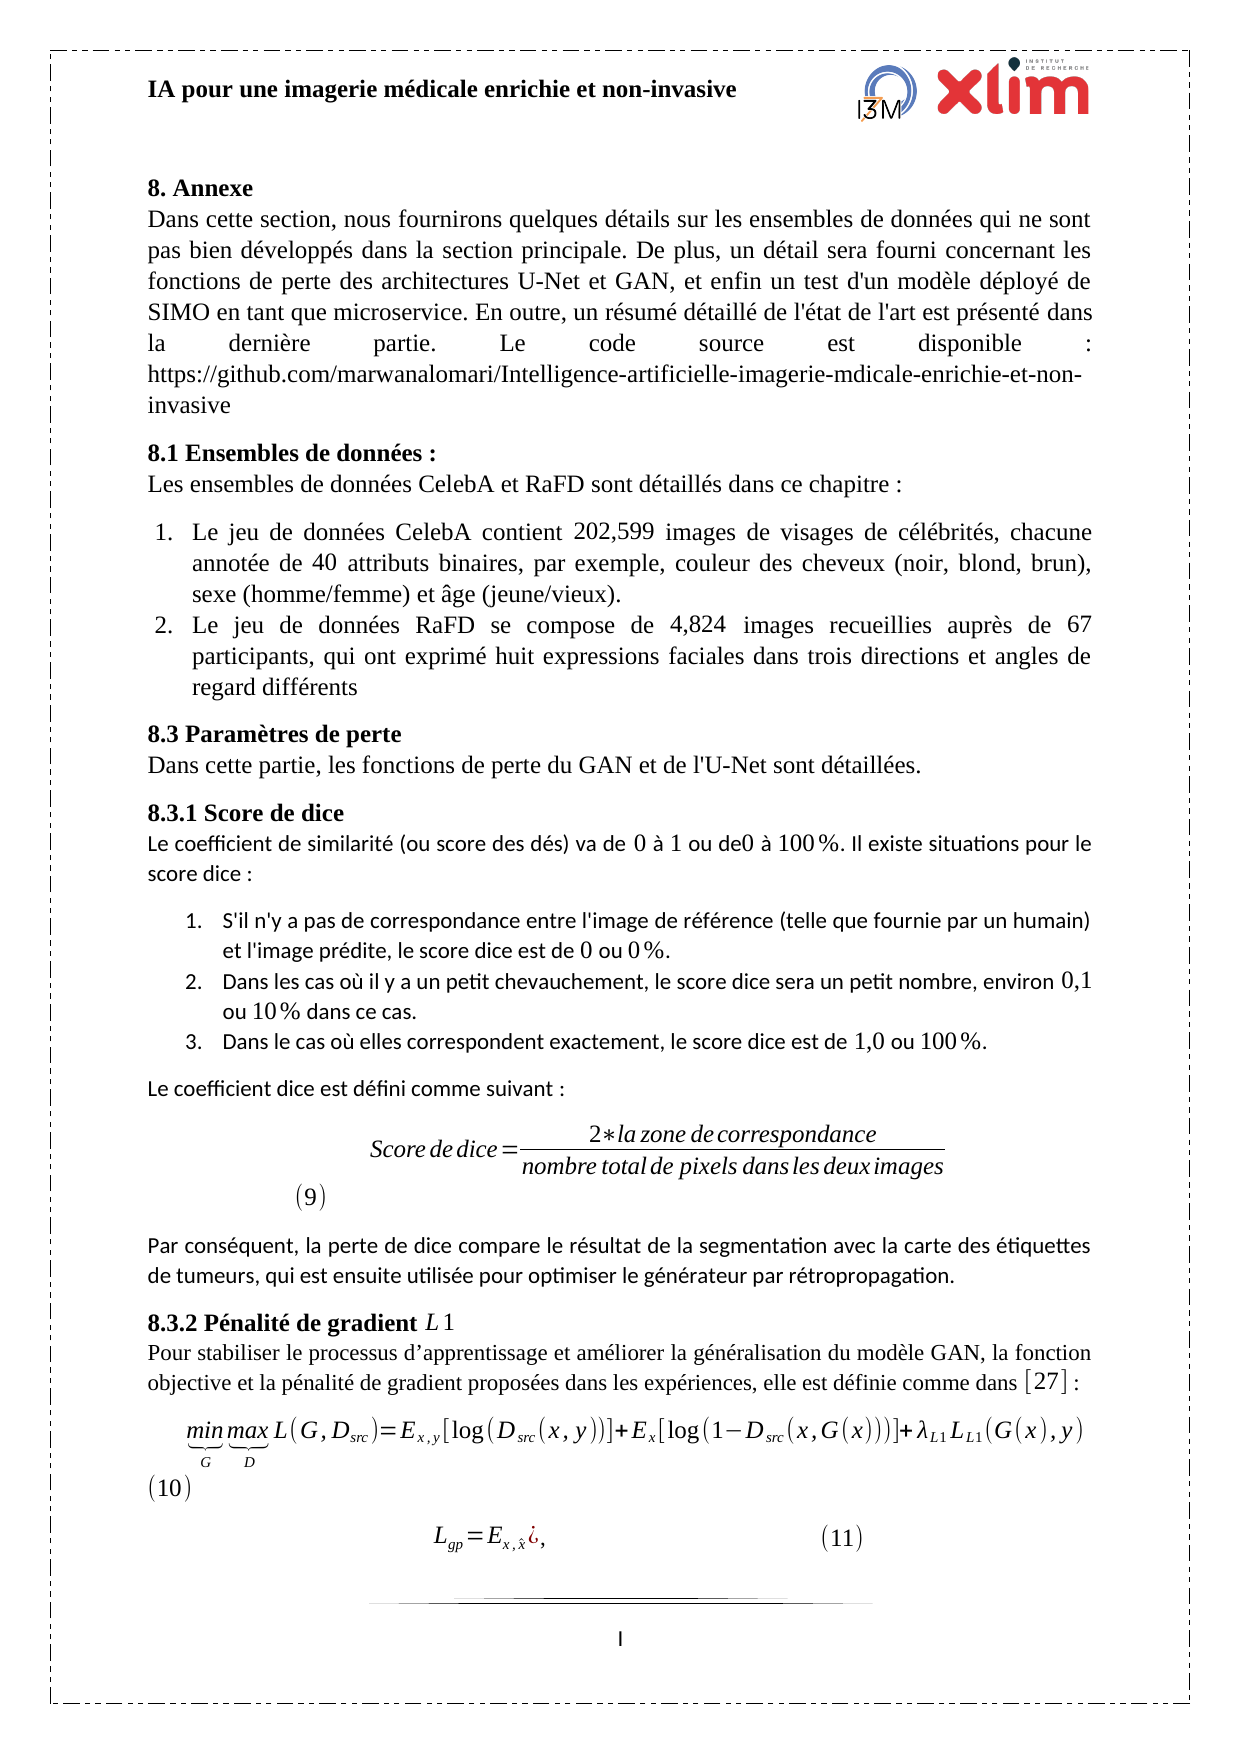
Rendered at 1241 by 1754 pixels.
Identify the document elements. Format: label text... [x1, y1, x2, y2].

list Le jeu de données CelebA contient images de visages de célébrités, chacune annotée de attributs binaires, par exemple, couleur des cheveux (noir, blond, brun), sexe (homme/femme) et âge (jeune/vieux). [154, 517, 1093, 607]
subtitle 8.3 Paramètres de perte [147, 719, 1093, 748]
list Dans le cas où elles correspondent exactement, le score dice est de ou . [185, 1027, 1093, 1055]
text , [221, 1522, 1093, 1553]
subtitle 8.1 Ensembles de données : [147, 438, 1093, 467]
subtitle 8.3.1 Score de dice [147, 798, 1093, 827]
text Les ensembles de données CelebA et RaFD sont détaillés dans ce chapitre : [147, 469, 1093, 498]
subtitle 8.3.2 Pénalité de gradient [147, 1308, 1093, 1337]
list Dans les cas où il y a un petit chevauchement, le score dice sera un petit nombre, environ ou dans ce cas. [185, 967, 1093, 1025]
list Le jeu de données RaFD se compose de images recueillies auprès de participants, qui ont exprimé huit expressions faciales dans trois directions et angles de regard différents [154, 610, 1093, 701]
text Le coefficient dice est défini comme suivant : [147, 1074, 1093, 1102]
picture [937, 57, 1089, 114]
text Dans cette section, nous fournirons quelques détails sur les ensembles de données qui ne sont pas bien développés dans la section principale. De plus, un détail sera fourni concernant les fonctions de perte des architectures U-Net et GAN, et enfin un test d'un modèle déployé de SIMO en tant que microservice. En outre, un résumé détaillé de l'état de l'art est présenté dans la dernière partie. Le code source est disponible : https://github.com/marwanalomari/Intelligence-artificielle-imagerie-mdicale-enrichie-et-non-invasive [147, 204, 1093, 419]
text Le coefficient de similarité (ou score des dés) va de à ou de à . Il existe situations pour le score dice : [147, 829, 1093, 888]
text Par conséquent, la perte de dice compare le résultat de la segmentation avec la carte des étiquettes de tumeurs, qui est ensuite utilisée pour optimiser le générateur par rétropropagation. [147, 1231, 1093, 1289]
text Pour stabiliser le processus d’apprentissage et améliorer la généralisation du modèle GAN, la fonction objective et la pénalité de gradient proposées dans les expériences, elle est définie comme dans : [147, 1339, 1093, 1396]
list S'il n'y a pas de correspondance entre l'image de référence (telle que fournie par un humain) et l'image prédite, le score dice est de ou . [185, 906, 1093, 965]
subtitle 8. Annexe [147, 173, 1093, 201]
text Dans cette partie, les fonctions de perte du GAN et de l'U-Net sont détaillées. [147, 751, 1093, 779]
picture [858, 65, 917, 122]
